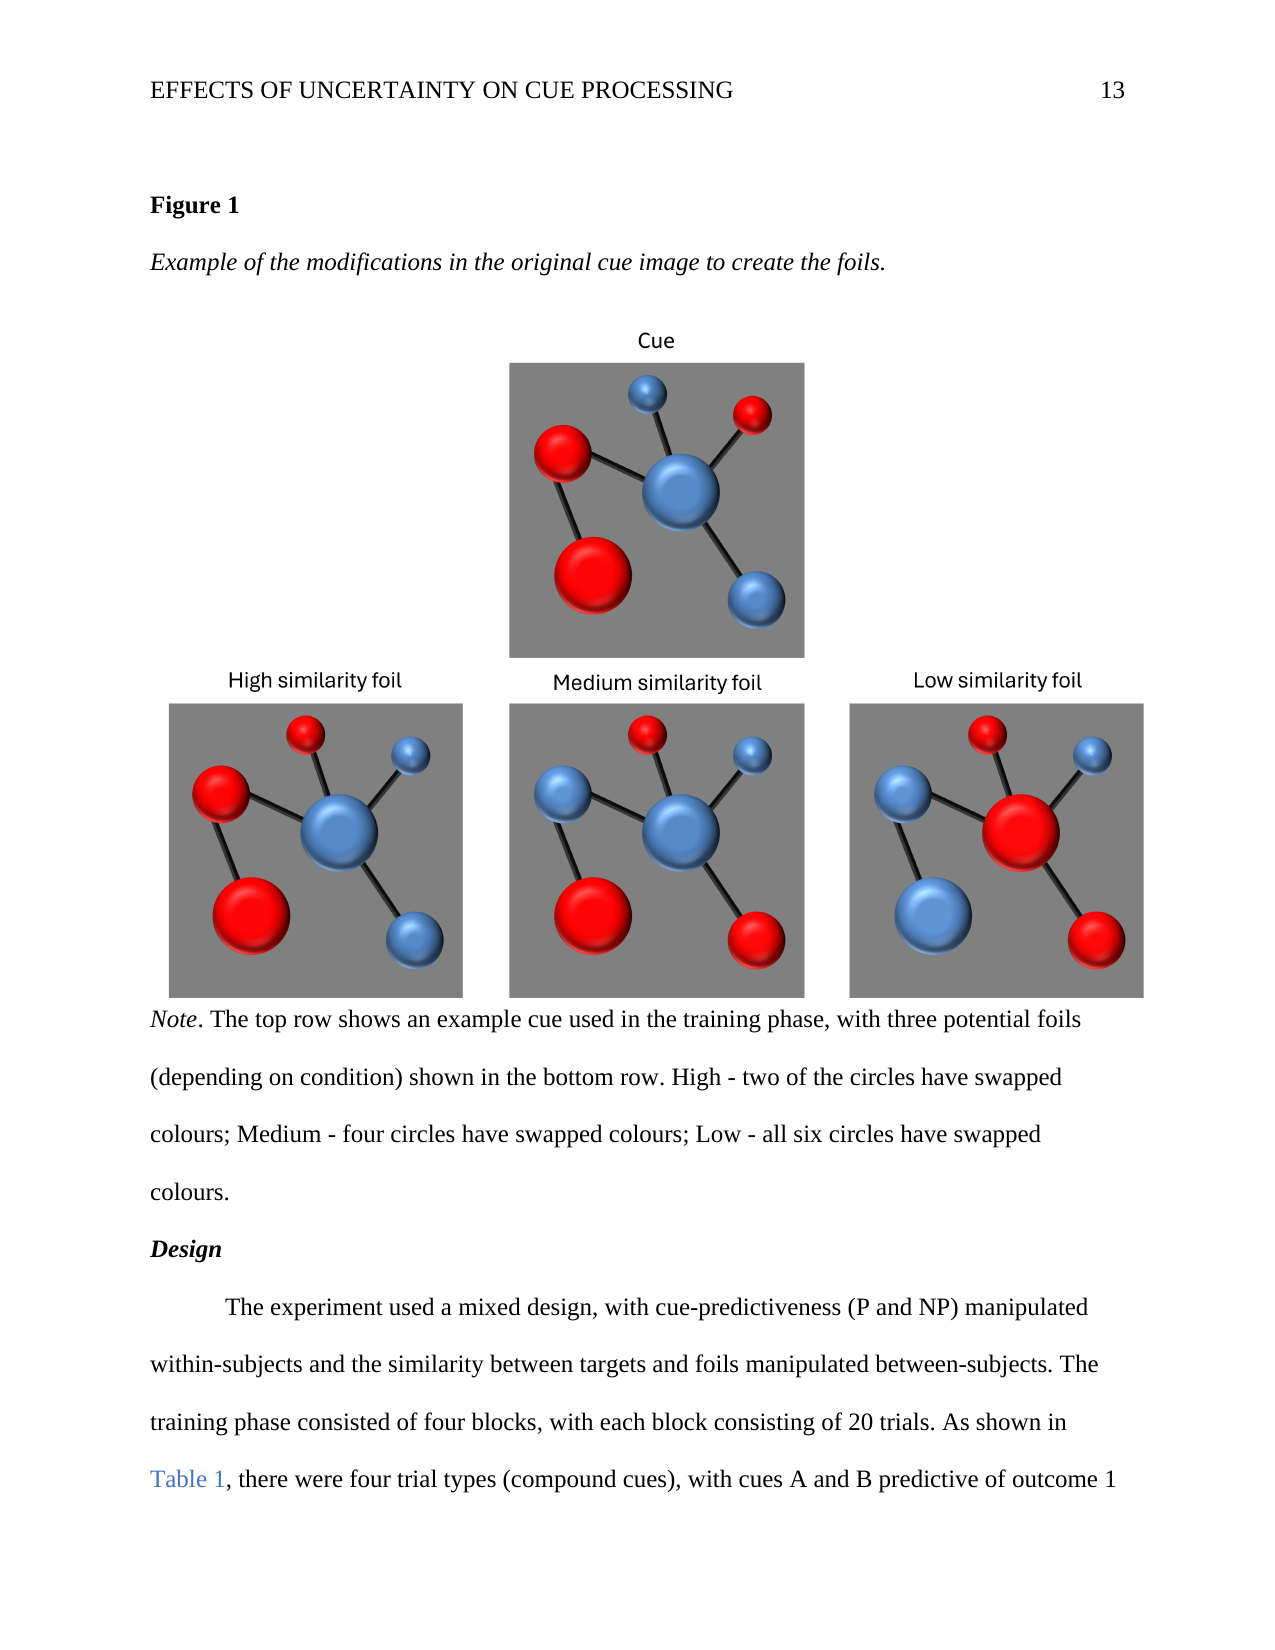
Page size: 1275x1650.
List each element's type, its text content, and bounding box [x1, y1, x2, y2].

subtitle Design [150, 1234, 1125, 1263]
text Note. The top row shows an example cue used in the training phase, with three potential foils (depending on condition) shown in the bottom row. High - two of the circles have swapped colours; Medium - four circles have swapped colours; Low - all six circles have swapped colours. [150, 1004, 1125, 1205]
text Example of the modifications in the original cue image to create the foils. [150, 247, 1125, 276]
picture [168, 317, 1144, 998]
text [150, 1292, 1125, 1493]
title Figure 1 [150, 190, 1125, 219]
